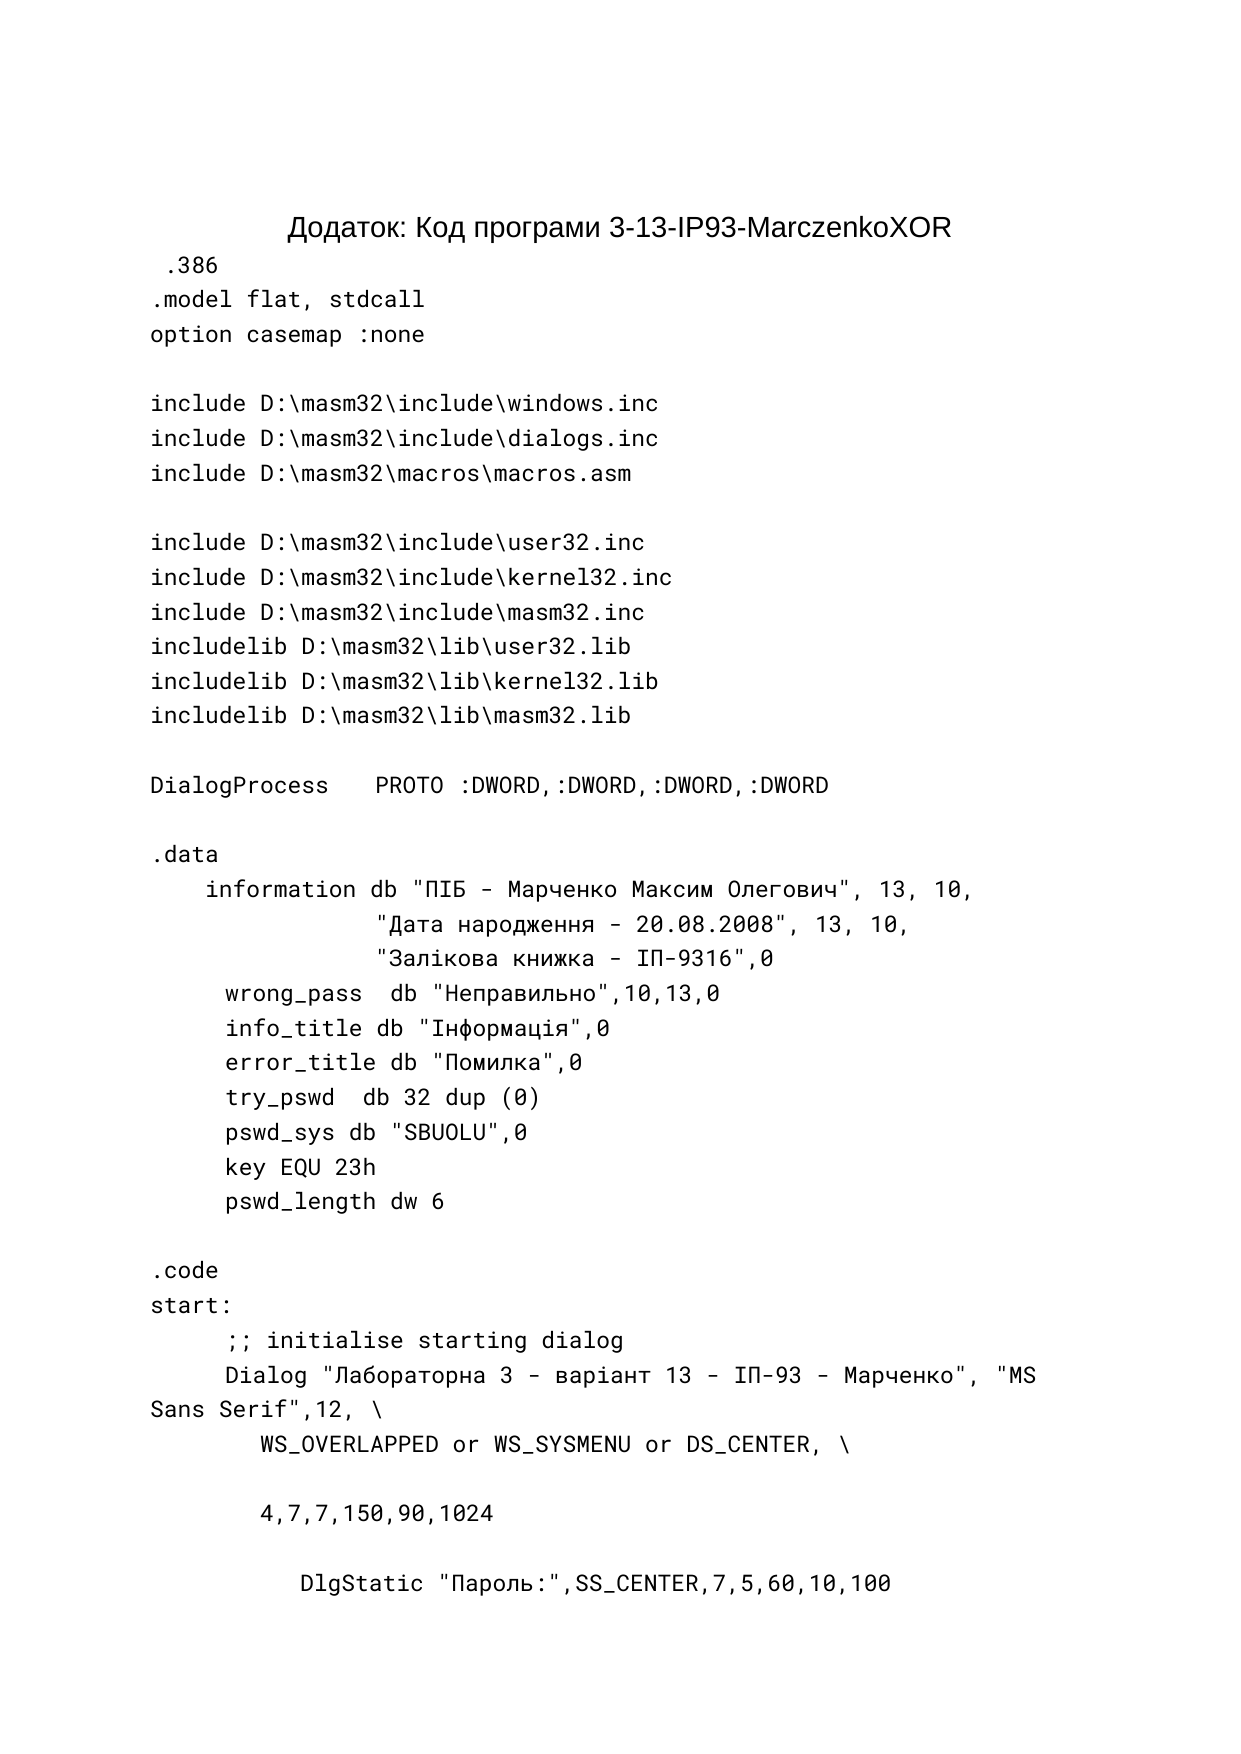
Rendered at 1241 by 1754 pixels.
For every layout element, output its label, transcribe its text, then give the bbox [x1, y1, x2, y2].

text 4,7,7,150,90,1024 [150, 1498, 1090, 1563]
text WS_OVERLAPPED or WS_SYSMENU or DS_CENTER, \ [150, 1428, 1090, 1493]
text error_title db "Помилка",0 [150, 1047, 1090, 1077]
text include D:\masm32\include\user32.inc [150, 526, 1090, 557]
text pswd_sys db "SBUOLU",0 [150, 1116, 1090, 1146]
text option casemap :none [150, 318, 1090, 348]
text include D:\masm32\include\windows.inc [150, 388, 1090, 418]
text include D:\masm32\include\masm32.inc [150, 596, 1090, 626]
text Dialog "Лабораторна 3 - варіант 13 - ІП-93 - Марченко", "MS Sans Serif",12, \ [150, 1359, 1090, 1424]
text include D:\masm32\macros\macros.asm [150, 457, 1090, 487]
text start: [150, 1289, 1090, 1320]
text "Дата народження - 20.08.2008", 13, 10, [150, 908, 1090, 938]
text includelib D:\masm32\lib\masm32.lib [150, 700, 1090, 730]
text .model flat, stdcall [150, 284, 1090, 314]
text Додаток: Код програми 3-13-IP93-MarczenkoXOR [150, 210, 1090, 244]
text try_pswd db 32 dup (0) [150, 1081, 1090, 1112]
text key EQU 23h [150, 1151, 1090, 1181]
text pswd_length dw 6 [150, 1186, 1090, 1216]
text .386 [150, 249, 1090, 279]
text includelib D:\masm32\lib\user32.lib [150, 631, 1090, 661]
text ;; initialise starting dialog [150, 1324, 1090, 1354]
text "Залiкова книжка - IП-9316",0 [150, 943, 1090, 973]
text .data [150, 839, 1090, 869]
text DlgStatic "Пароль:",SS_CENTER,7,5,60,10,100 [150, 1567, 1090, 1597]
text DialogProcess PROTO :DWORD,:DWORD,:DWORD,:DWORD [150, 769, 1090, 799]
text include D:\masm32\include\kernel32.inc [150, 561, 1090, 591]
text info_title db "Iнформацiя",0 [150, 1012, 1090, 1042]
text .code [150, 1255, 1090, 1285]
text include D:\masm32\include\dialogs.inc [150, 422, 1090, 453]
text wrong_pass db "Неправильно",10,13,0 [150, 977, 1090, 1008]
text information db "ПIБ - Марченко Максим Олегович", 13, 10, [150, 873, 1090, 903]
text includelib D:\masm32\lib\kernel32.lib [150, 665, 1090, 695]
